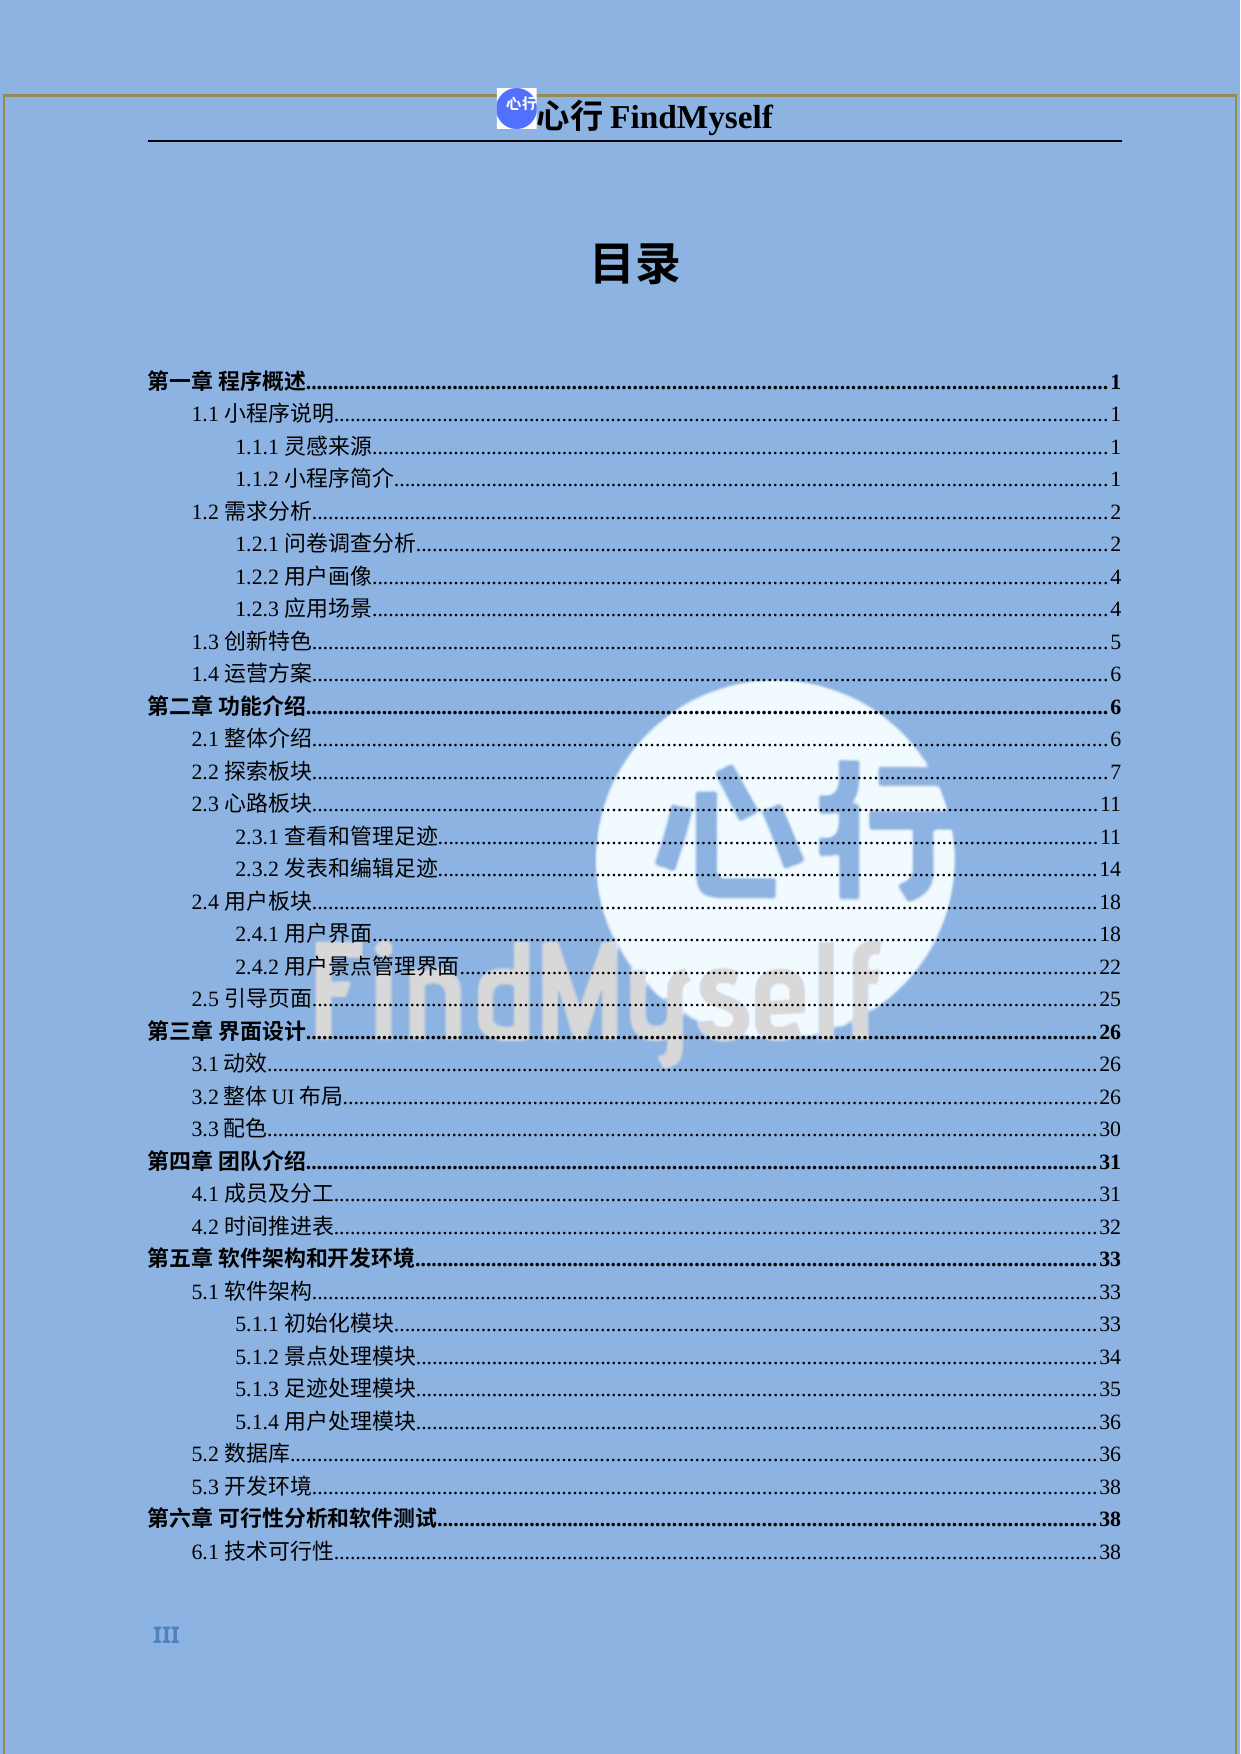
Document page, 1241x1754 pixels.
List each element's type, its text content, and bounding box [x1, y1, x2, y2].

text 3.2整体UI布局 26 [191, 1078, 1122, 1111]
text 2.4.2 用户景点管理界面 22 [235, 948, 1122, 981]
text 第四章 团队介绍 31 [148, 1143, 1122, 1176]
text 第三章 界面设计 26 [148, 1013, 1122, 1046]
text 1.2 需求分析 2 [191, 493, 1122, 526]
text 3.3配色 30 [191, 1111, 1122, 1143]
text 5.3 开发环境 38 [191, 1468, 1122, 1501]
text 5.1.2 景点处理模块 34 [235, 1338, 1122, 1371]
text 4.1 成员及分工 31 [191, 1176, 1122, 1208]
text 2.3.2 发表和编辑足迹 14 [235, 851, 1122, 883]
text 2.1 整体介绍 6 [191, 721, 1122, 753]
text 第二章 功能介绍 6 [148, 688, 1122, 721]
text 2.3 心路板块 11 [191, 786, 1122, 818]
text 1.1.2 小程序简介 1 [235, 461, 1122, 493]
text 1.2.1 问卷调查分析 2 [235, 526, 1122, 558]
text 第六章 可行性分析和软件测试 38 [148, 1501, 1122, 1533]
text 3.1动效 26 [191, 1046, 1122, 1078]
text 6.1 技术可行性 38 [191, 1533, 1122, 1566]
text 1.1.1 灵感来源 1 [235, 428, 1122, 461]
text 4.2 时间推进表 32 [191, 1208, 1122, 1241]
text 5.1.3 足迹处理模块 35 [235, 1371, 1122, 1403]
text 5.1.1 初始化模块 33 [235, 1306, 1122, 1338]
text 5.2 数据库 36 [191, 1436, 1122, 1468]
text 2.3.1 查看和管理足迹 11 [235, 818, 1122, 851]
text 5.1 软件架构 33 [191, 1273, 1122, 1306]
text 2.4 用户板块 18 [191, 883, 1122, 916]
text 1.2.3 应用场景 4 [235, 591, 1122, 623]
text 1.4 运营方案 6 [191, 656, 1122, 688]
text 2.4.1 用户界面 18 [235, 916, 1122, 948]
text 5.1.4 用户处理模块 36 [235, 1403, 1122, 1436]
text 1.2.2 用户画像 4 [235, 558, 1122, 591]
text 目录 [148, 212, 1122, 309]
text 1.1 小程序说明 1 [191, 396, 1122, 428]
text 1.3 创新特色 5 [191, 623, 1122, 656]
text 2.5 引导页面 25 [191, 981, 1122, 1013]
text 2.2 探索板块 7 [191, 753, 1122, 786]
picture [496, 88, 537, 129]
text 第一章 程序概述 1 [148, 363, 1122, 396]
text 第五章 软件架构和开发环境 33 [148, 1241, 1122, 1273]
